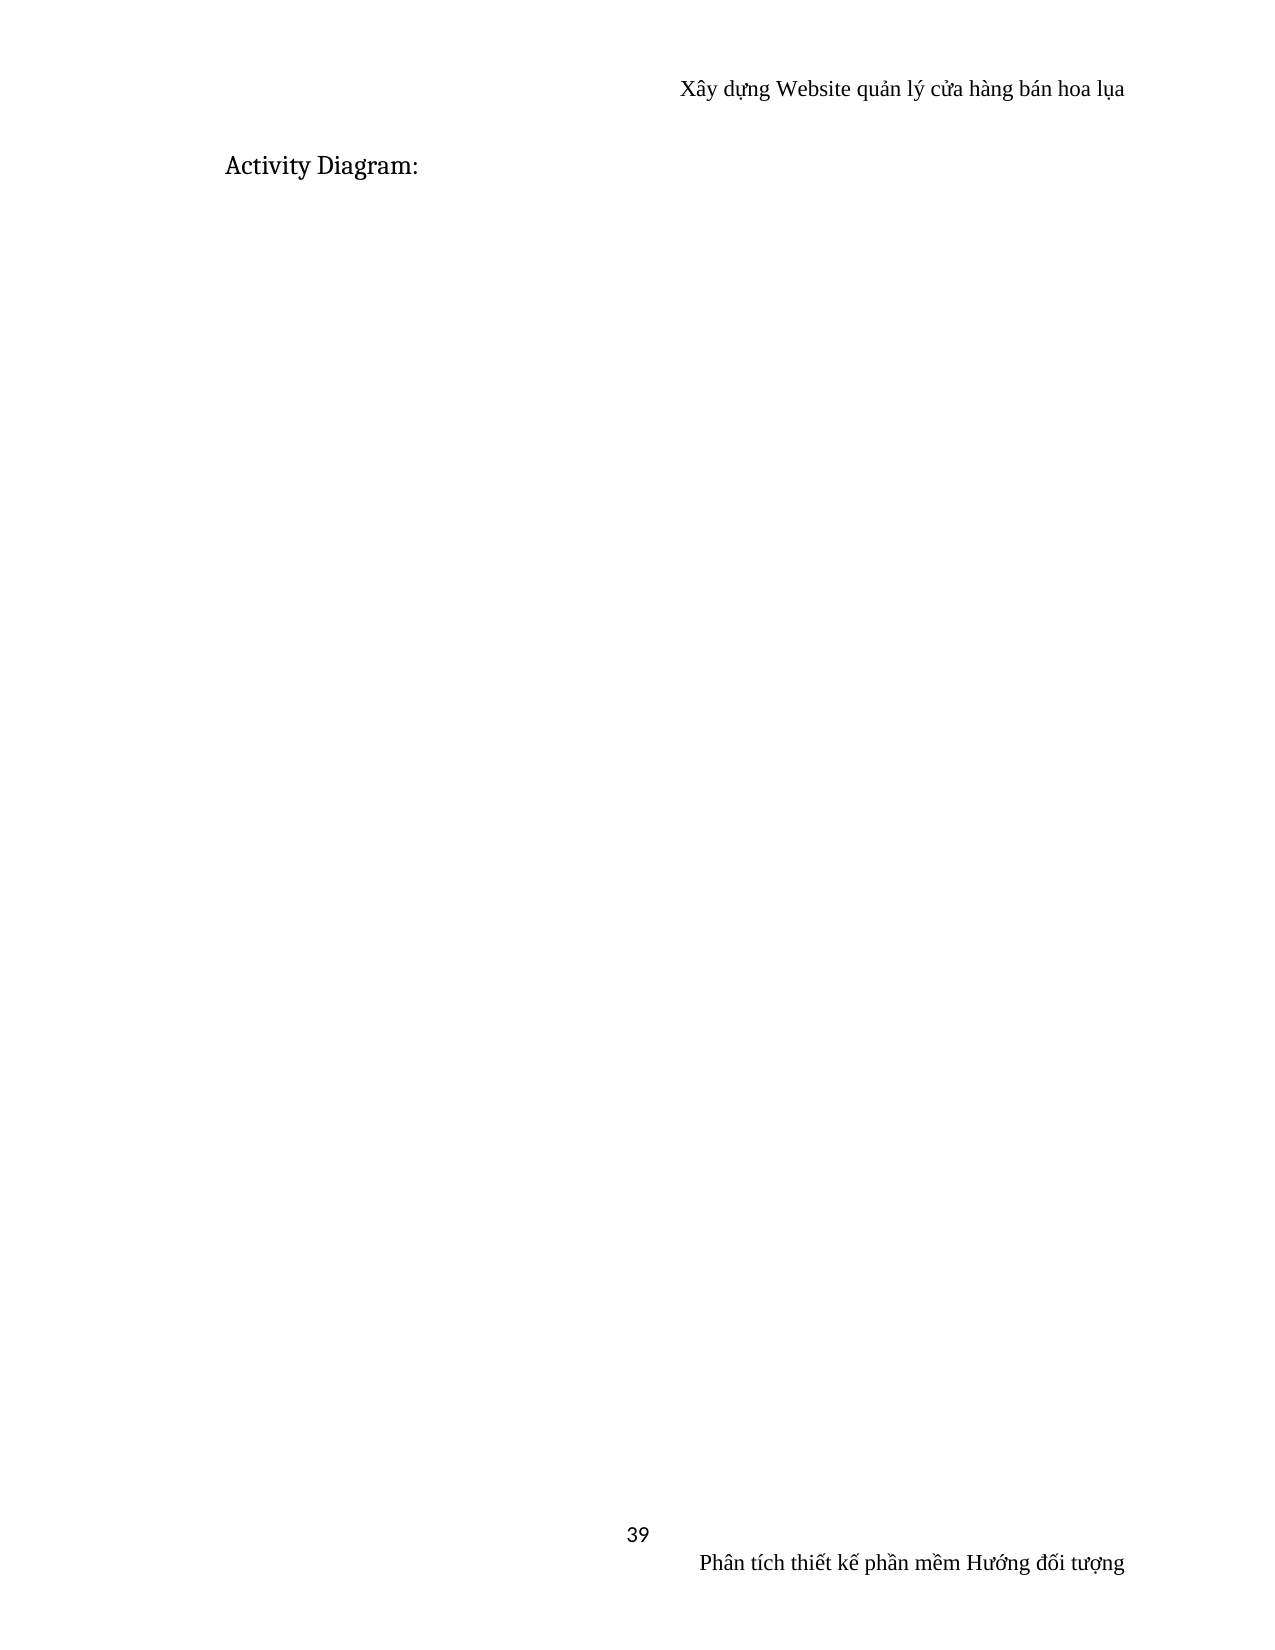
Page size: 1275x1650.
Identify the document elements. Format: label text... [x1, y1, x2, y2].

list Activity Diagram: [225, 150, 1125, 181]
